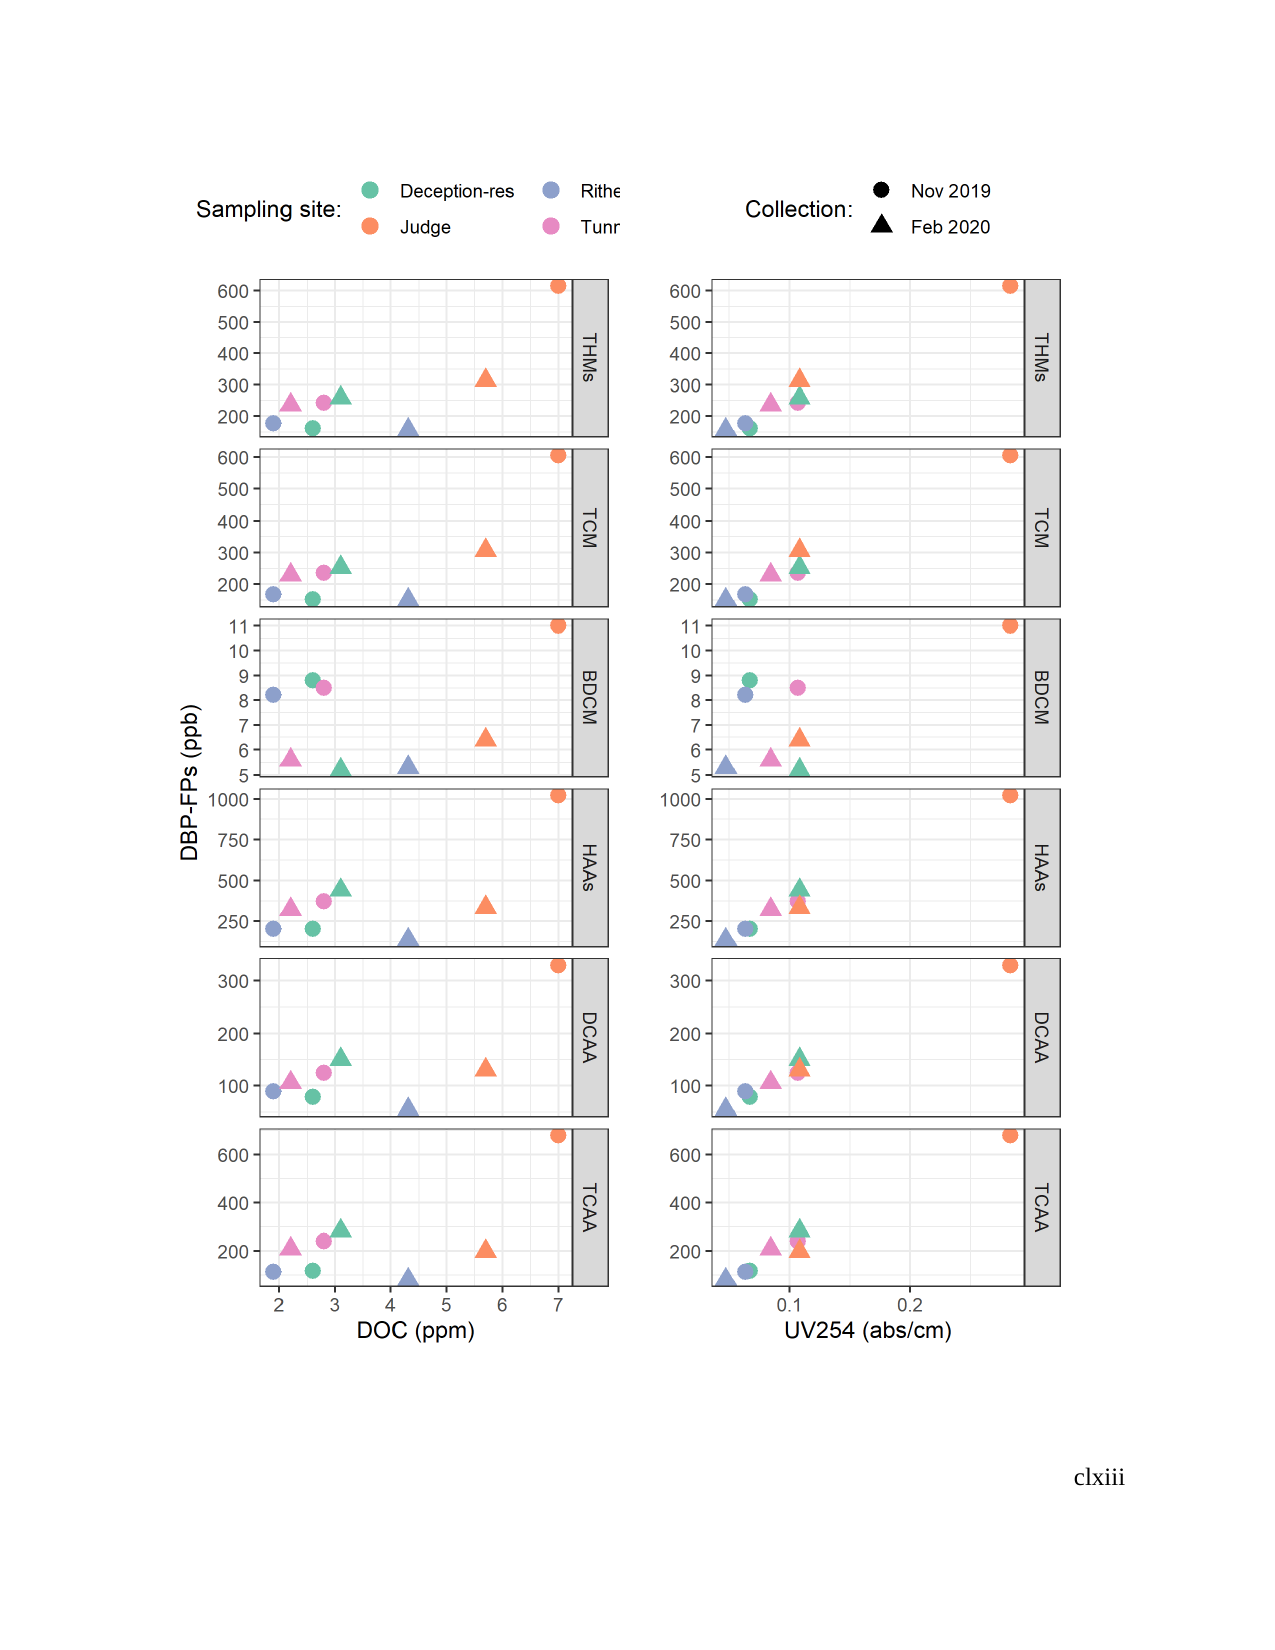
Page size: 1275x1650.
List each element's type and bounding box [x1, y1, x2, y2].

picture [168, 150, 1072, 1354]
